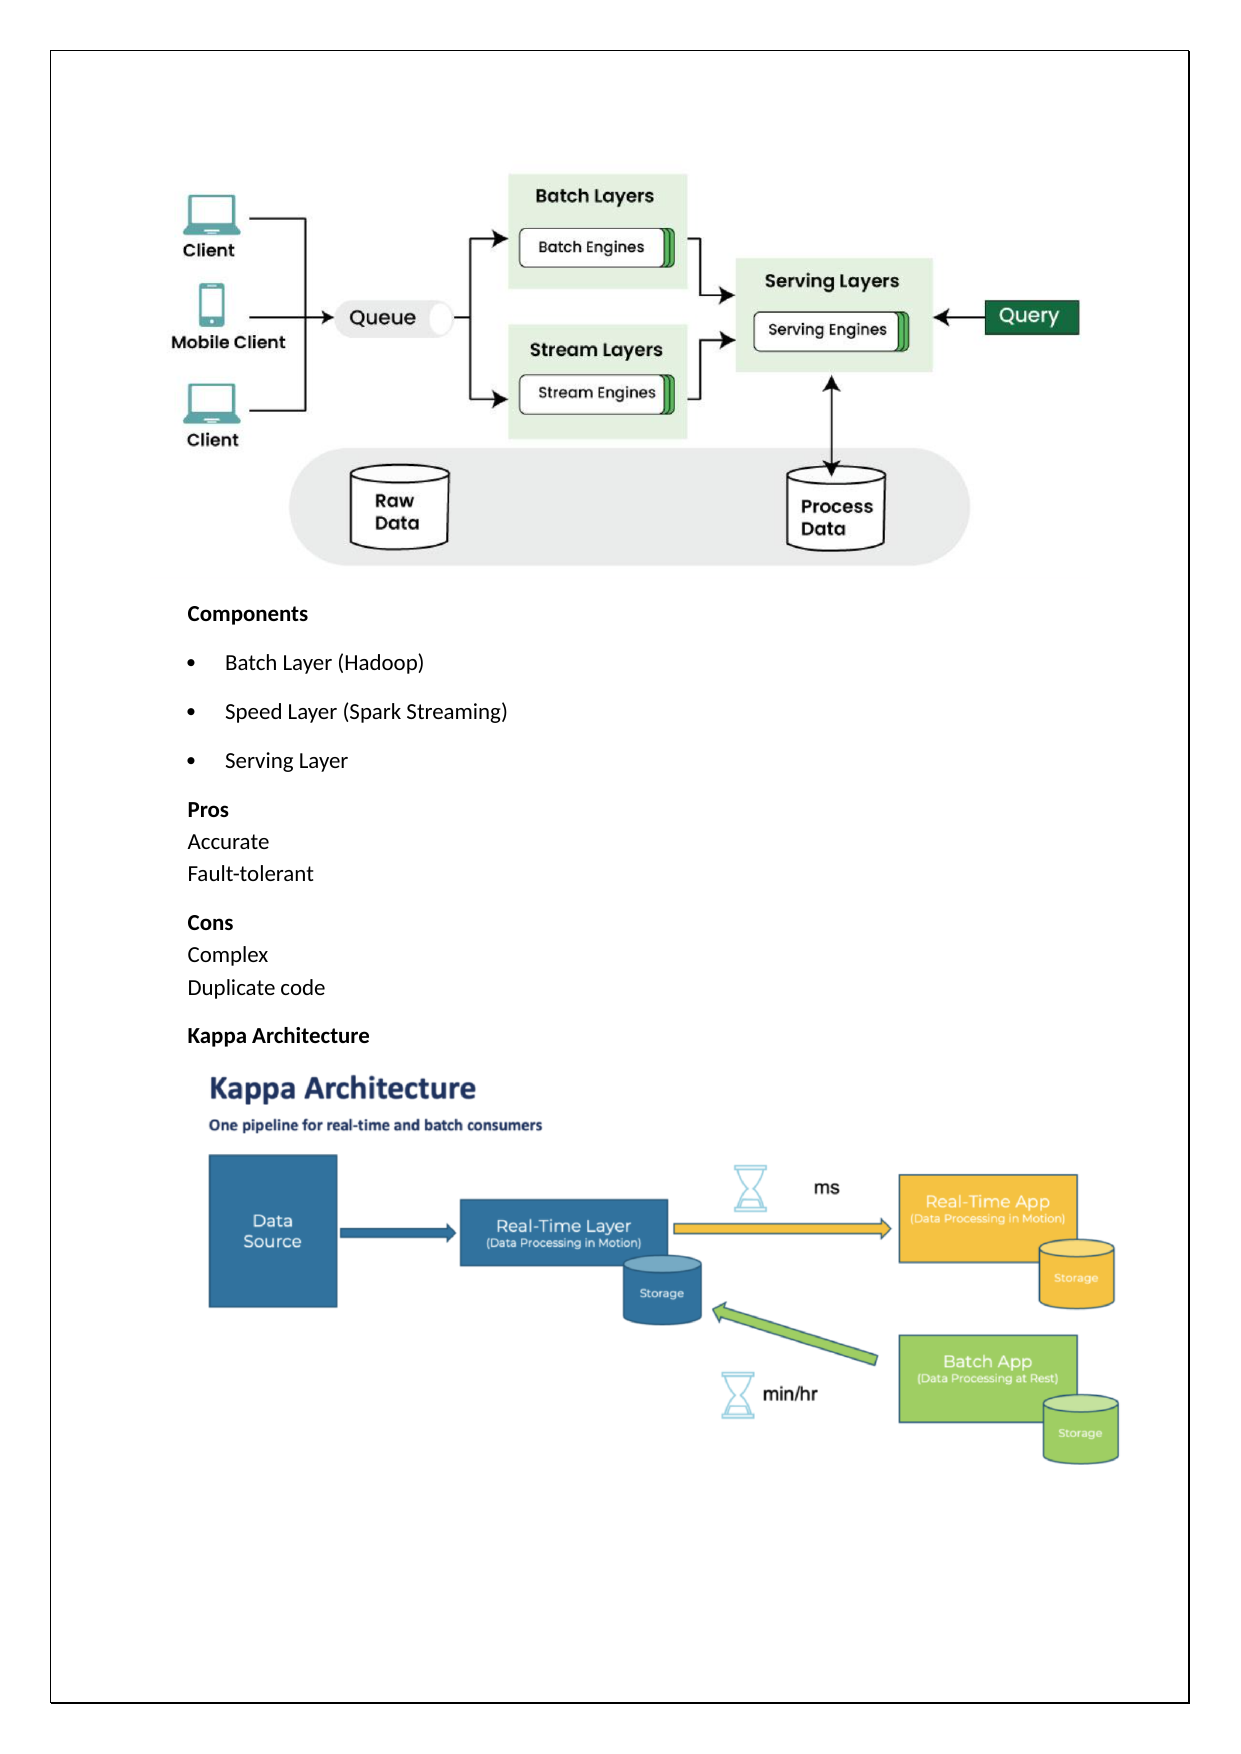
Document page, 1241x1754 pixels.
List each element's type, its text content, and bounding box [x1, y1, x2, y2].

list Batch Layer (Hadoop) [187, 648, 1089, 676]
text Pros Accurate Fault-tolerant [187, 795, 1089, 887]
text Kappa Architecture [187, 1021, 1089, 1049]
text Components [187, 599, 1089, 628]
picture [187, 1070, 1128, 1466]
picture [150, 150, 1091, 579]
text Cons Complex Duplicate code [187, 908, 1089, 1001]
list Speed Layer (Spark Streaming) [187, 697, 1089, 725]
list Serving Layer [187, 746, 1089, 774]
